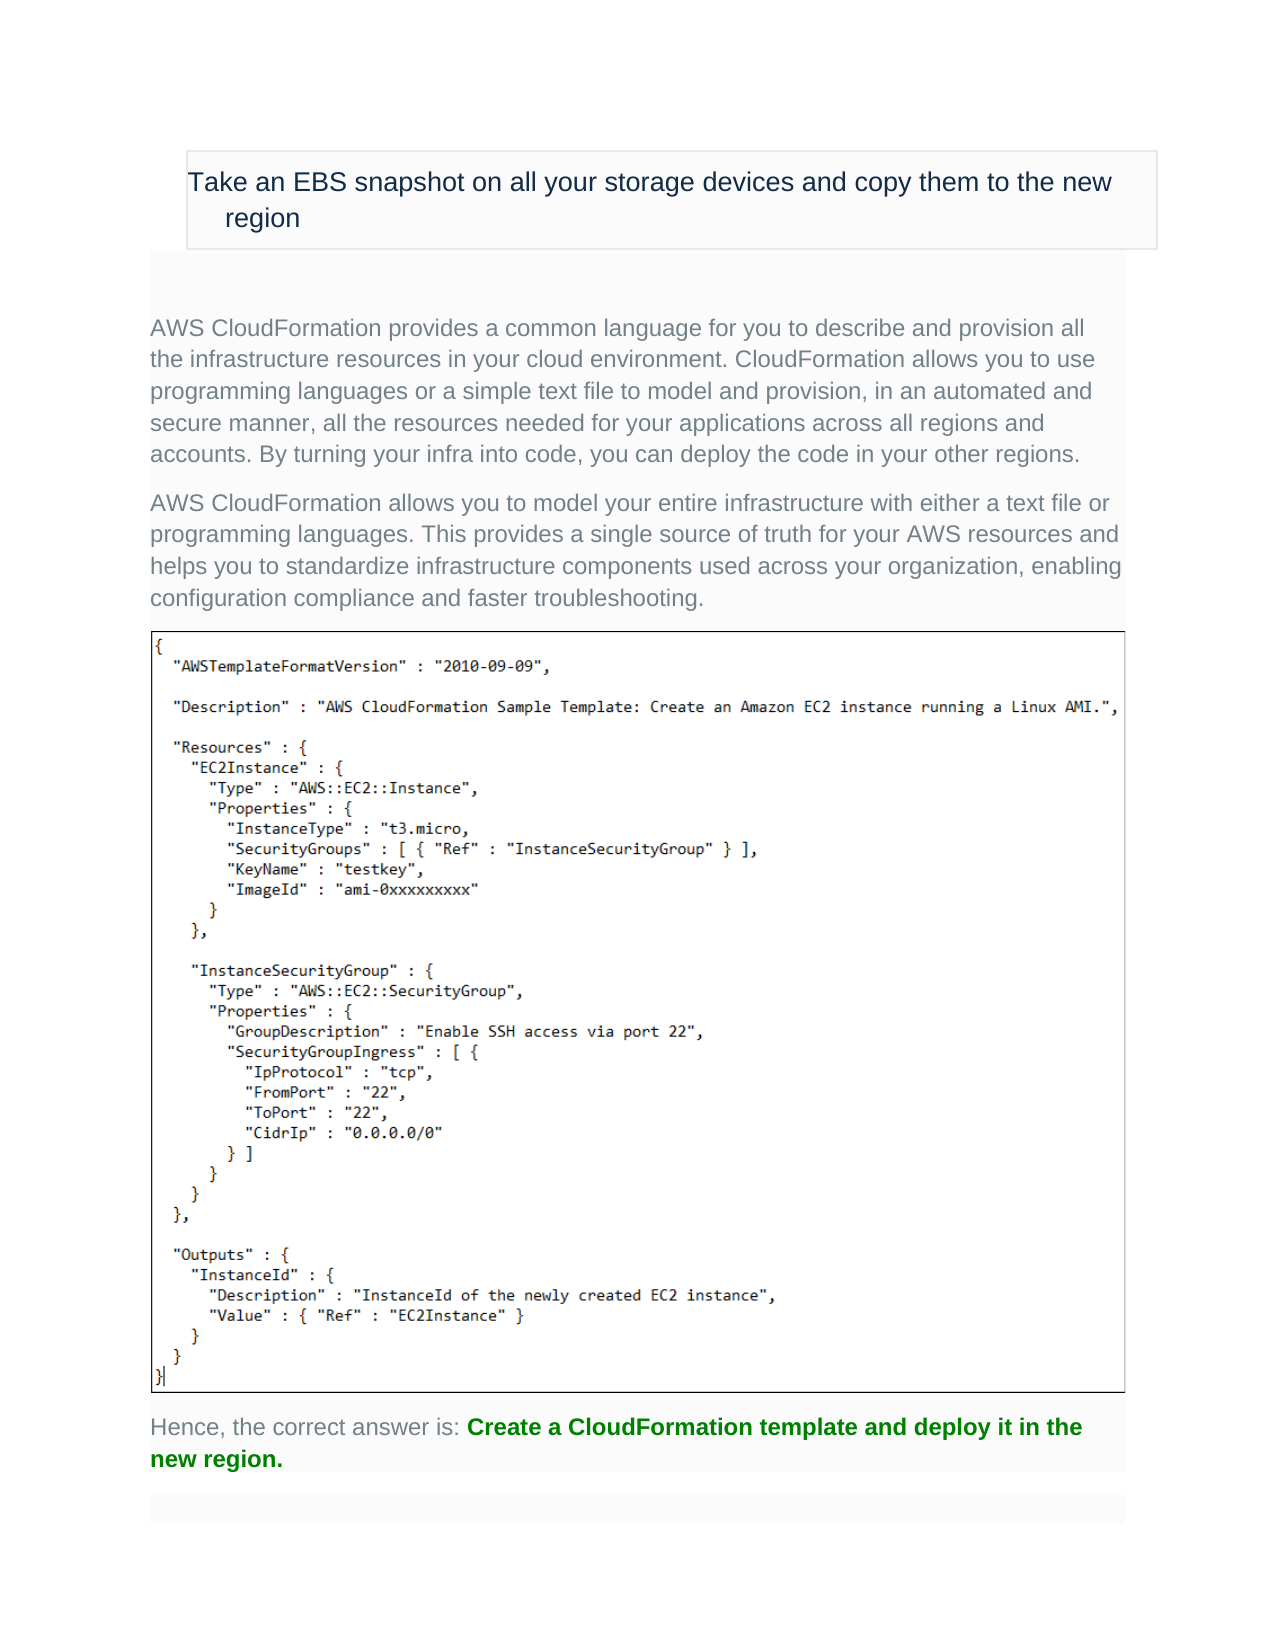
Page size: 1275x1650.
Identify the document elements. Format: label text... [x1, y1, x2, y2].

text AWS CloudFormation provides a common language for you to describe and provision all the infrastructure resources in your cloud environment. CloudFormation allows you to use programming languages or a simple text file to model and provision, in an automated and secure manner, all the resources needed for your applications across all regions and accounts. By turning your infra into code, you can deploy the code in your other regions. [150, 313, 1125, 468]
list Take an EBS snapshot on all your storage devices and copy them to the new region [188, 152, 1156, 248]
picture [150, 631, 1125, 1393]
text Hence, the correct answer is: Create a CloudFormation template and deploy it in the new region. [150, 1413, 1125, 1472]
text AWS CloudFormation allows you to model your entire infrastructure with either a text file or programming languages. This provides a single source of truth for your AWS resources and helps you to standardize infrastructure components used across your organization, enabling configuration compliance and faster troubleshooting. [150, 488, 1125, 611]
